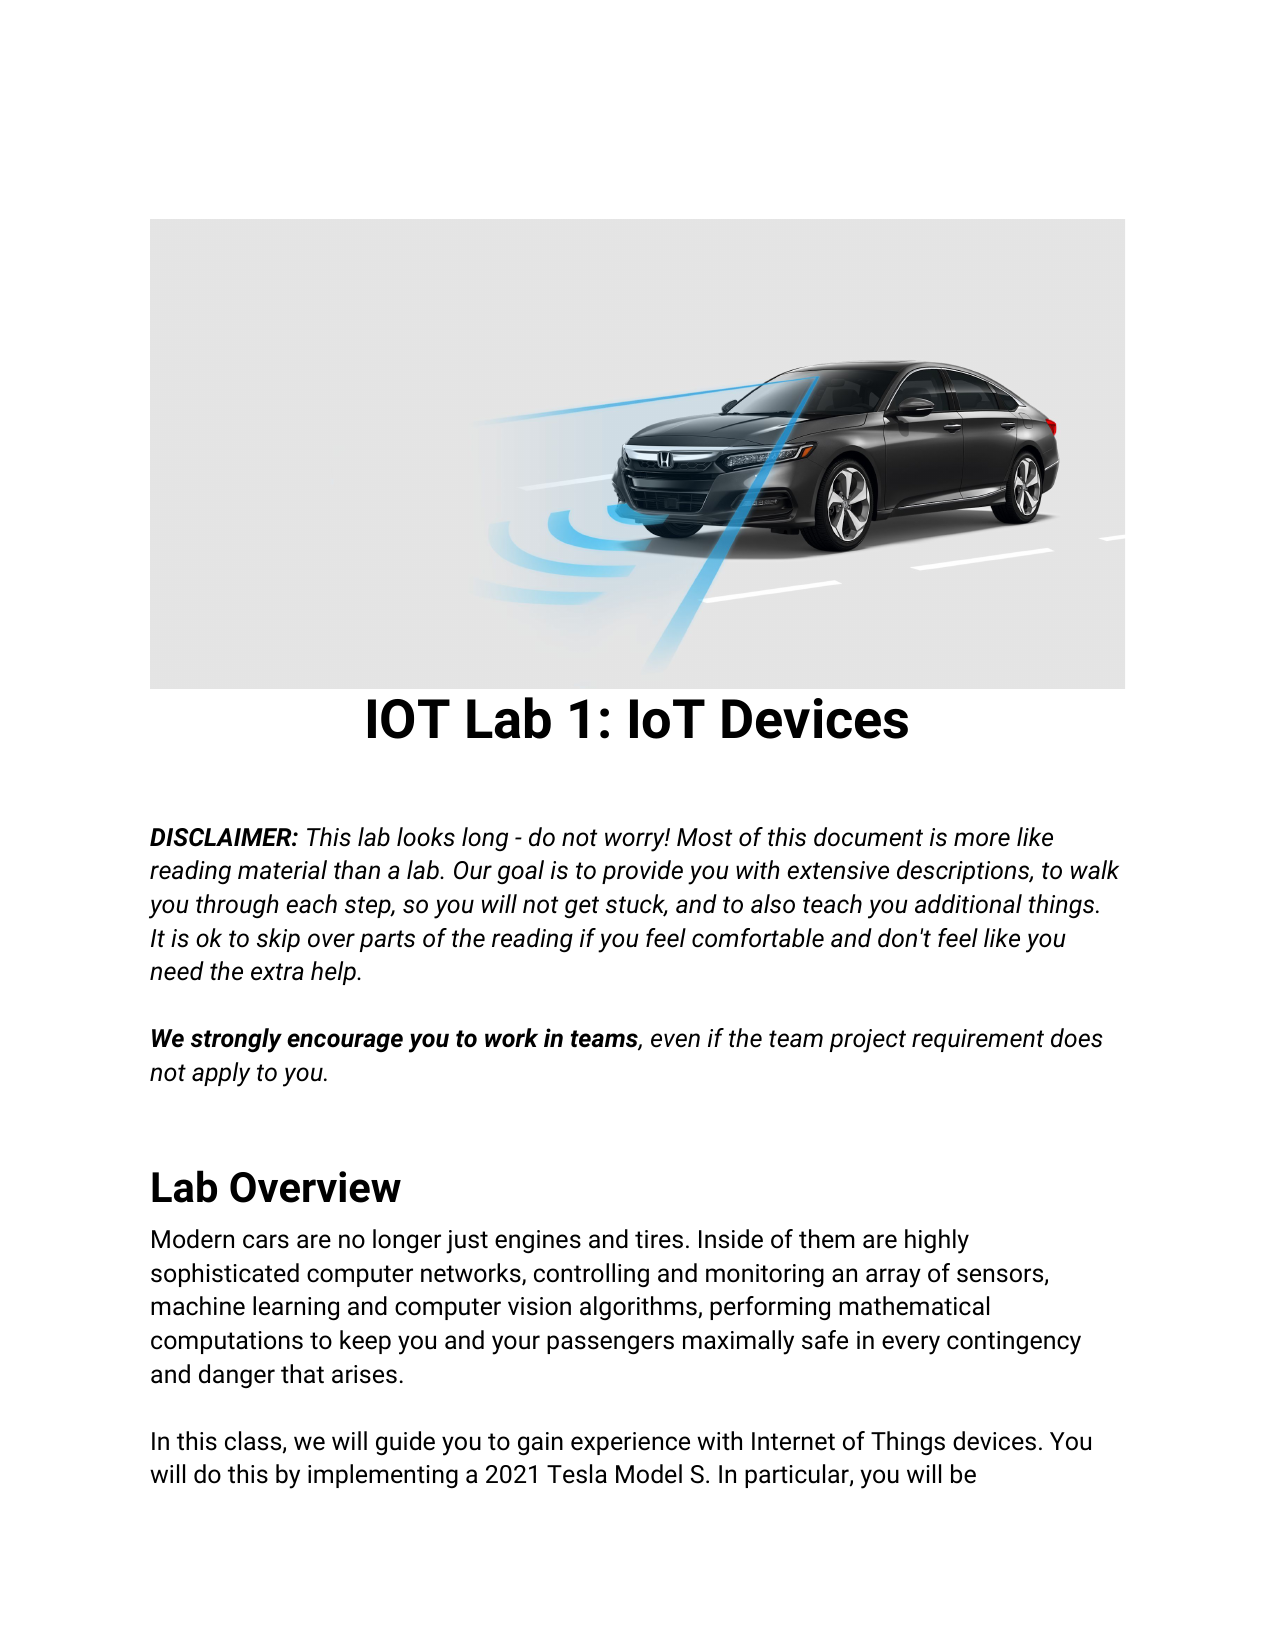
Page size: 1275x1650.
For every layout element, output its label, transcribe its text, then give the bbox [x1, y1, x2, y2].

subtitle Lab Overview [150, 1164, 1125, 1213]
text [150, 1427, 1125, 1490]
text DISCLAIMER: This lab looks long - do not worry! Most of this document is more like reading material than a lab. Our goal is to provide you with extensive descriptions, to walk you through each step, so you will not get stuck, and to also teach you additional things. It is ok to skip over parts of the reading if you feel comfortable and don't feel like you need the extra help. [150, 823, 1125, 987]
text We strongly encourage you to work in teams, even if the team project requirement does not apply to you. [150, 1025, 1125, 1088]
title IOT Lab 1: IoT Devices [150, 689, 1125, 752]
text Modern cars are no longer just engines and tires. Inside of them are highly sophisticated computer networks, controlling and monitoring an array of sensors, machine learning and computer vision algorithms, performing mathematical computations to keep you and your passengers maximally safe in every contingency and danger that arises. [150, 1225, 1125, 1389]
picture [150, 219, 1125, 689]
